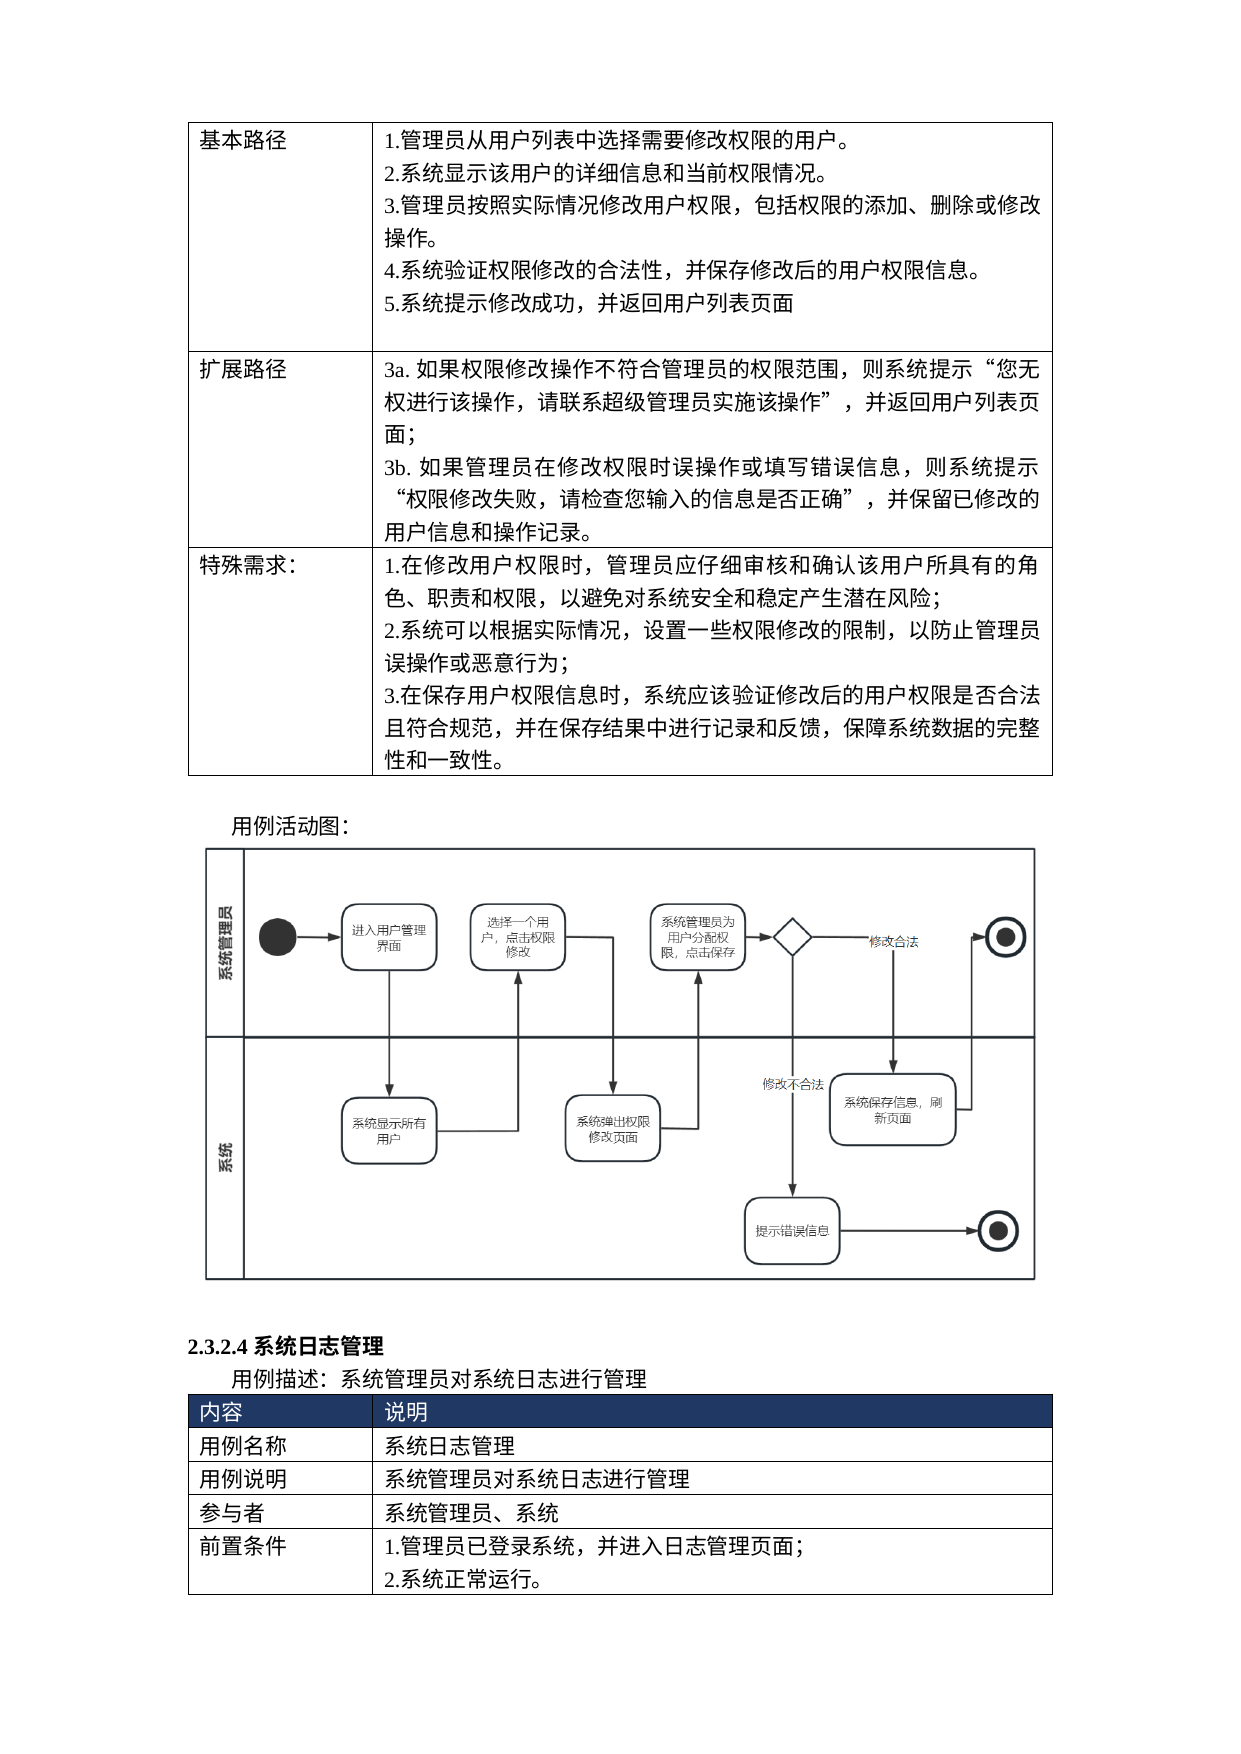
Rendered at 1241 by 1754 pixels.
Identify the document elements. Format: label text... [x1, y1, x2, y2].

text 用例活动图： [187, 809, 1053, 841]
table_cell 3a. 如果权限修改操作不符合管理员的权限范围，则系统提示“您无权进行该操作，请联系超级管理员实施该操作”，并返回用户列表页面； 3b. 如果管理员在修改权限时误操作或填写错误信息，则系统提示“权限修改失败，请检查您输入的信息是否正确”，并保留已修改的用户信息和操作记录。 [373, 352, 1052, 547]
text 用例描述：系统管理员对系统日志进行管理 [187, 1361, 1053, 1394]
table_cell 1.管理员从用户列表中选择需要修改权限的用户。 2.系统显示该用户的详细信息和当前权限情况。 3.管理员按照实际情况修改用户权限，包括权限的添加、删除或修改操作。 4.系统验证权限修改的合法性，并保存修改后的用户权限信息。 5.系统提示修改成功，并返回用户列表页面 [373, 123, 1052, 351]
table_cell 参与者 [189, 1495, 372, 1528]
table_header 说明 [373, 1395, 1052, 1427]
table_cell 用例说明 [189, 1462, 372, 1494]
table_cell 系统管理员、系统 [373, 1495, 1052, 1528]
table_cell 1.管理员已登录系统，并进入日志管理页面； 2.系统正常运行。 [373, 1529, 1052, 1594]
table_cell 基本路径 [189, 123, 372, 351]
table_cell 系统管理员对系统日志进行管理 [373, 1462, 1052, 1494]
table_header 内容 [189, 1395, 372, 1427]
picture [187, 841, 1053, 1287]
table_cell 用例名称 [189, 1428, 372, 1461]
table_cell 1.在修改用户权限时，管理员应仔细审核和确认该用户所具有的角色、职责和权限，以避免对系统安全和稳定产生潜在风险； 2.系统可以根据实际情况，设置一些权限修改的限制，以防止管理员误操作或恶意行为； 3.在保存用户权限信息时，系统应该验证修改后的用户权限是否合法且符合规范，并在保存结果中进行记录和反馈，保障系统数据的完整性和一致性。 [373, 548, 1052, 775]
table_cell 系统日志管理 [373, 1428, 1052, 1461]
text 2.3.2.4 系统日志管理 [187, 1329, 1053, 1361]
table_cell 特殊需求： [189, 548, 372, 775]
table_cell 扩展路径 [189, 352, 372, 547]
table_cell 前置条件 [189, 1529, 372, 1594]
